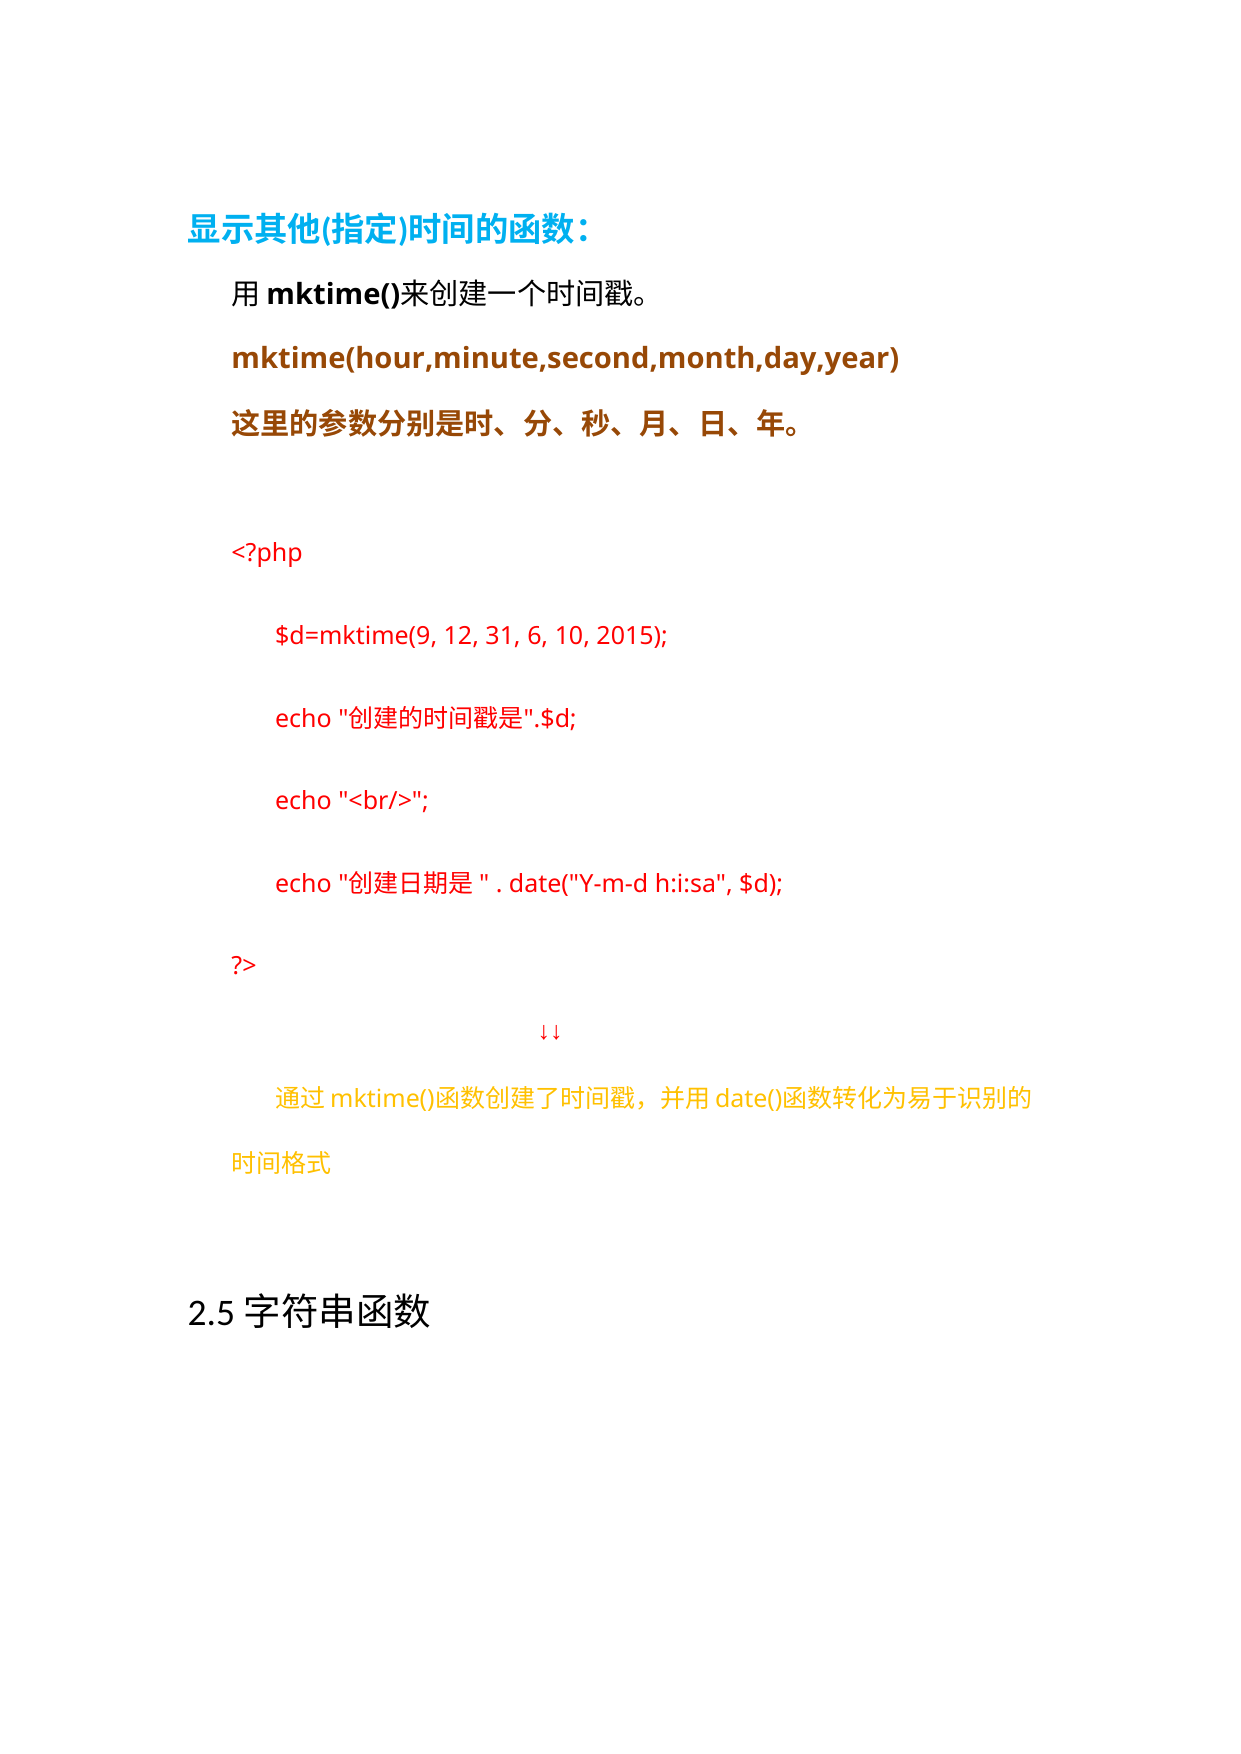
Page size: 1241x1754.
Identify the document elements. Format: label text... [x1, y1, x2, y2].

text 这里的参数分别是时、分、秒、月、日、年。 [187, 389, 1053, 454]
text mktime(hour,minute,second,month,day,year) [187, 324, 1053, 389]
text 通过mktime()函数创建了时间戳，并用date()函数转化为易于识别的时间格式 [231, 1064, 1053, 1194]
text echo "创建日期是 " . date("Y-m-d h:i:sa", $d); [187, 849, 1053, 914]
text 2.5 字符串函数 [187, 1277, 1053, 1342]
text echo "<br/>"; [187, 767, 1053, 832]
text <?php [187, 519, 1053, 584]
text 用mktime()来创建一个时间戳。 [187, 259, 1053, 324]
text 显示其他(指定)时间的函数： [187, 194, 1053, 259]
text $d=mktime(9, 12, 31, 6, 10, 2015); [187, 602, 1053, 667]
text echo "创建的时间戳是".$d; [187, 684, 1053, 749]
text ?> [187, 932, 1053, 997]
text ↓↓ [494, 1014, 1053, 1047]
